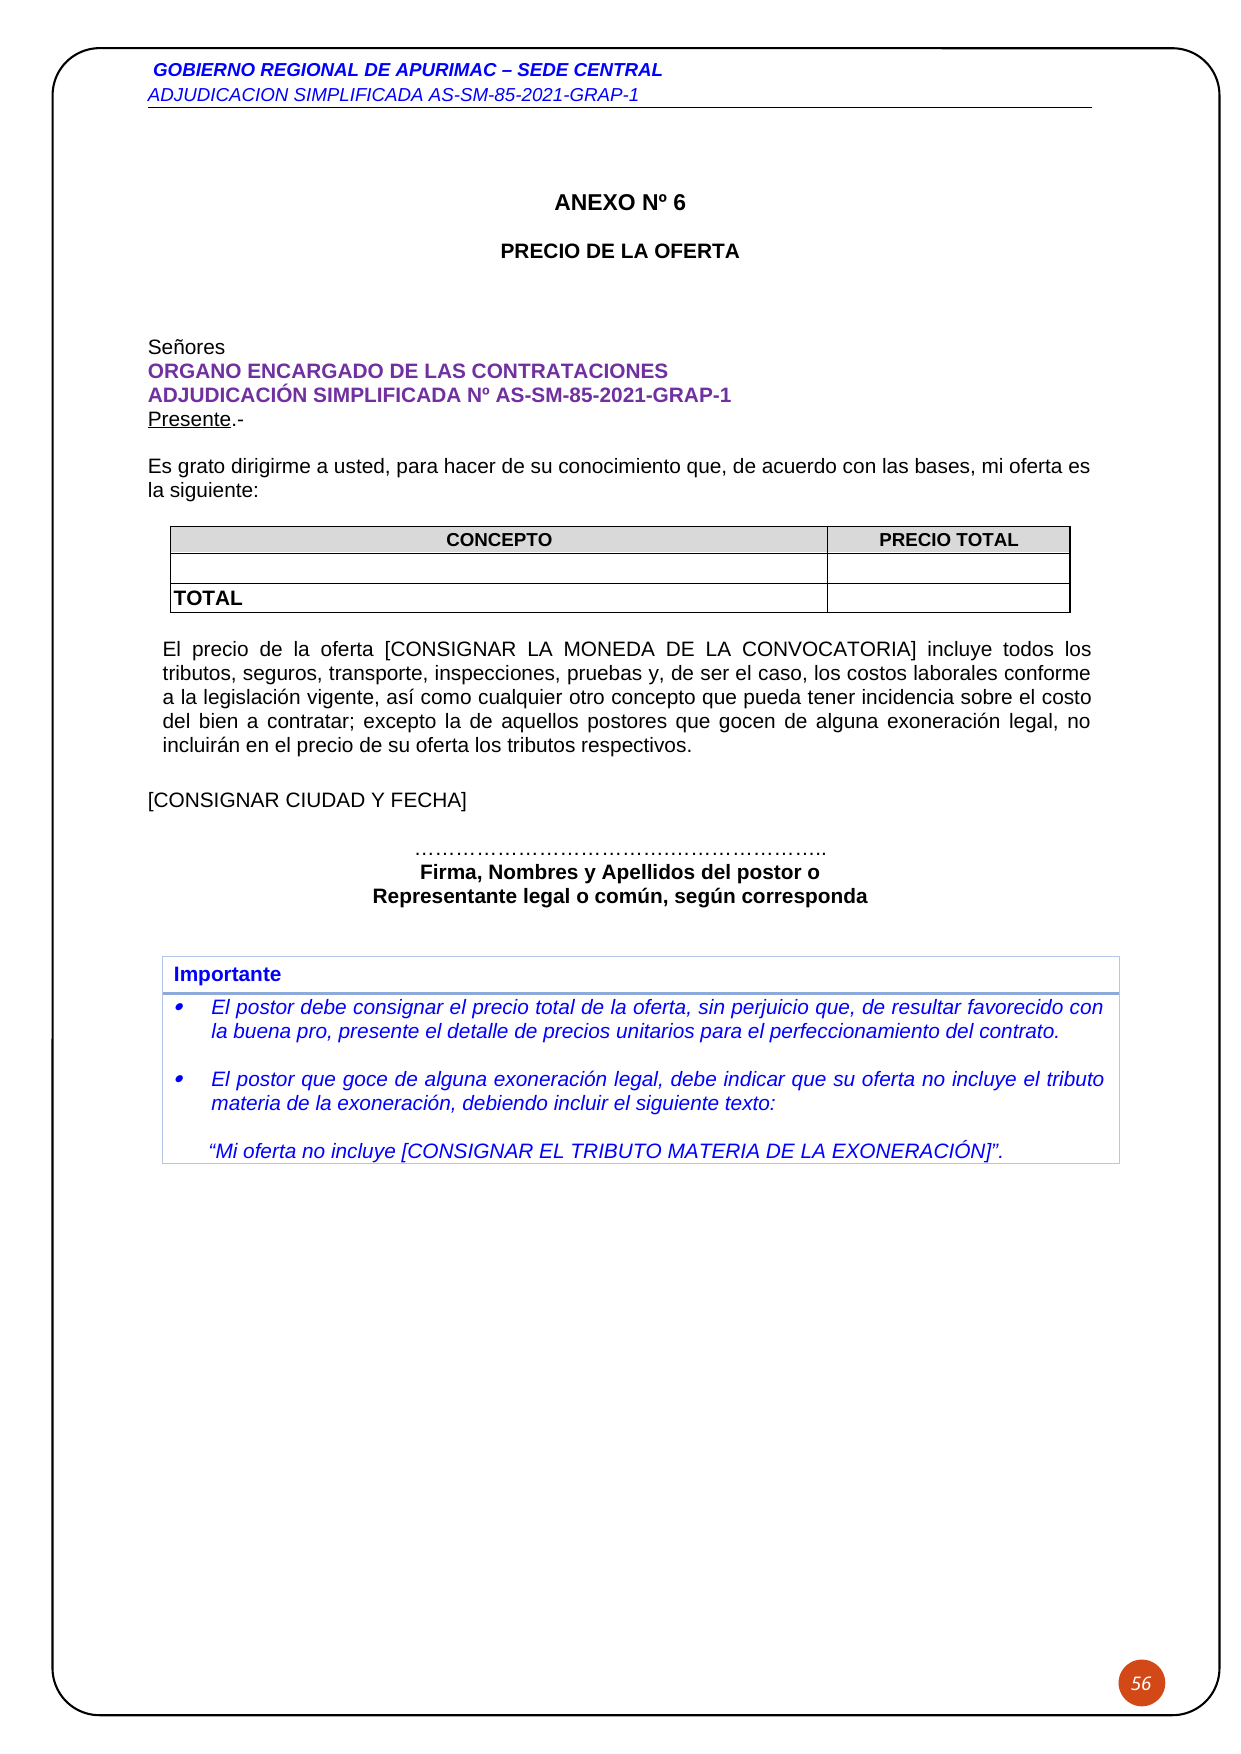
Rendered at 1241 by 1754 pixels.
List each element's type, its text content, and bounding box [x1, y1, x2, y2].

table_cell El postor debe consignar el precio total de la oferta, sin perjuicio que, de resultar favorecido con la buena pro, presente el detalle de precios unitarios para el perfeccionamiento del contrato. El postor que goce de alguna exoneración legal, debe indicar que su oferta no incluye el tributo materia de la exoneración, debiendo incluir el siguiente texto: “Mi oferta no incluye [CONSIGNAR EL TRIBUTO MATERIA DE LA EXONERACIÓN]”. [163, 995, 1119, 1163]
text Firma, Nombres y Apellidos del postor o [148, 860, 1092, 884]
table_cell [171, 554, 827, 583]
text ADJUDICACIÓN SIMPLIFICADA Nº AS-SM-85-2021-GRAP-1 [148, 382, 1092, 406]
text [CONSIGNAR CIUDAD Y FECHA] [148, 788, 1092, 812]
table_cell [828, 584, 1069, 612]
text Representante legal o común, según corresponda [148, 884, 1092, 908]
table_cell TOTAL [171, 584, 827, 612]
table_header CONCEPTO [171, 527, 827, 552]
text Señores [148, 334, 1092, 358]
table_header PRECIO TOTAL [828, 527, 1069, 552]
text Es grato dirigirme a usted, para hacer de su conocimiento que, de acuerdo con las bases, mi oferta es la siguiente: [148, 454, 1092, 502]
table_header Importante [163, 957, 1119, 992]
table_cell [828, 554, 1069, 583]
text Presente.- [148, 406, 1092, 430]
text El precio de la oferta [CONSIGNAR LA MONEDA DE LA CONVOCATORIA] incluye todos los tributos, seguros, transporte, inspecciones, pruebas y, de ser el caso, los costos laborales conforme a la legislación vigente, así como cualquier otro concepto que pueda tener incidencia sobre el costo del bien a contratar; excepto la de aquellos postores que gocen de alguna exoneración legal, no incluirán en el precio de su oferta los tributos respectivos. [162, 637, 1092, 757]
text ORGANO ENCARGADO DE LAS CONTRATACIONES [148, 358, 1092, 382]
text PRECIO DE LA OFERTA [148, 239, 1092, 263]
text ANEXO Nº 6 [148, 188, 1092, 215]
text ……………………………….………………….. [148, 836, 1092, 860]
